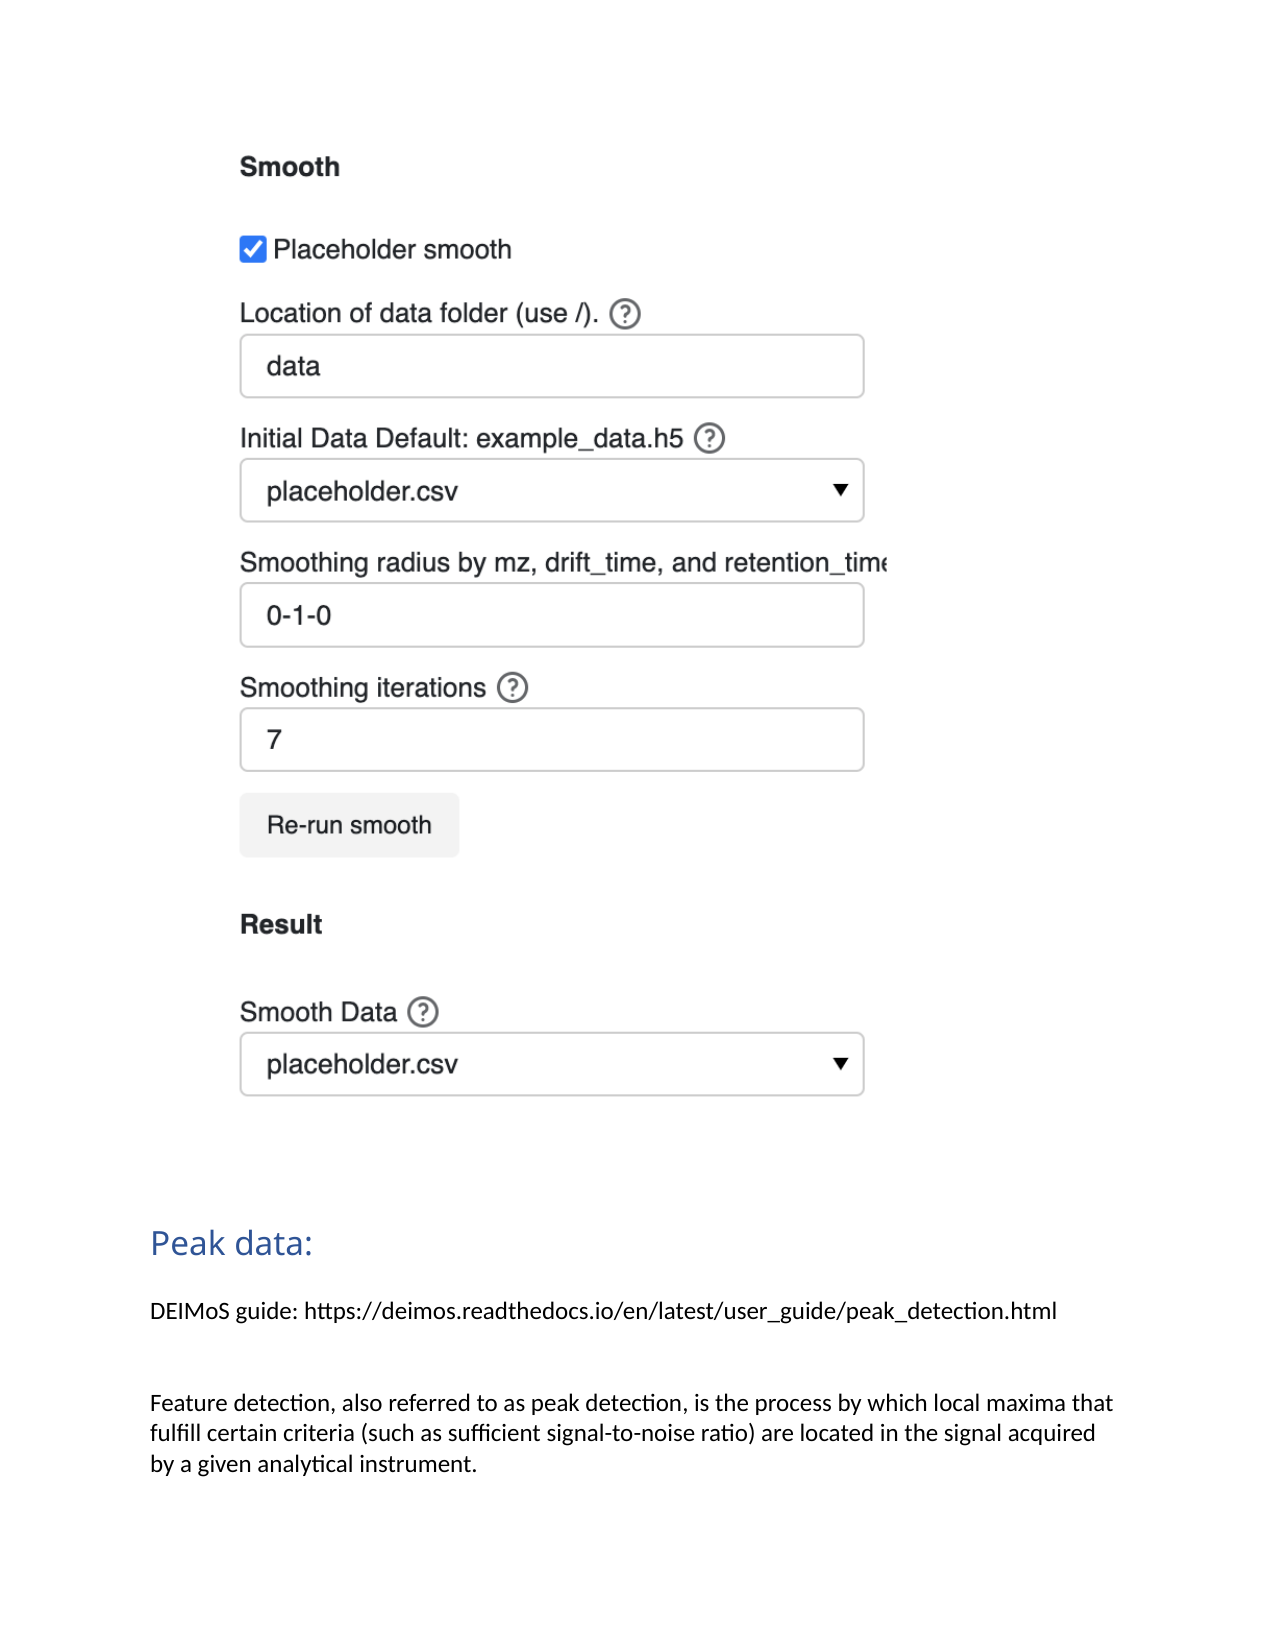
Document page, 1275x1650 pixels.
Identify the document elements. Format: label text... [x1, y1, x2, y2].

text DEIMoS guide: https://deimos.readthedocs.io/en/latest/user_guide/peak_detection.html [150, 1295, 1125, 1326]
picture [225, 150, 896, 1134]
text Feature detection, also referred to as peak detection, is the process by which local maxima that fulfill certain criteria (such as sufficient signal-to-noise ratio) are located in the signal acquired by a given analytical instrument. [150, 1387, 1125, 1478]
subtitle Peak data: [150, 1219, 1125, 1265]
